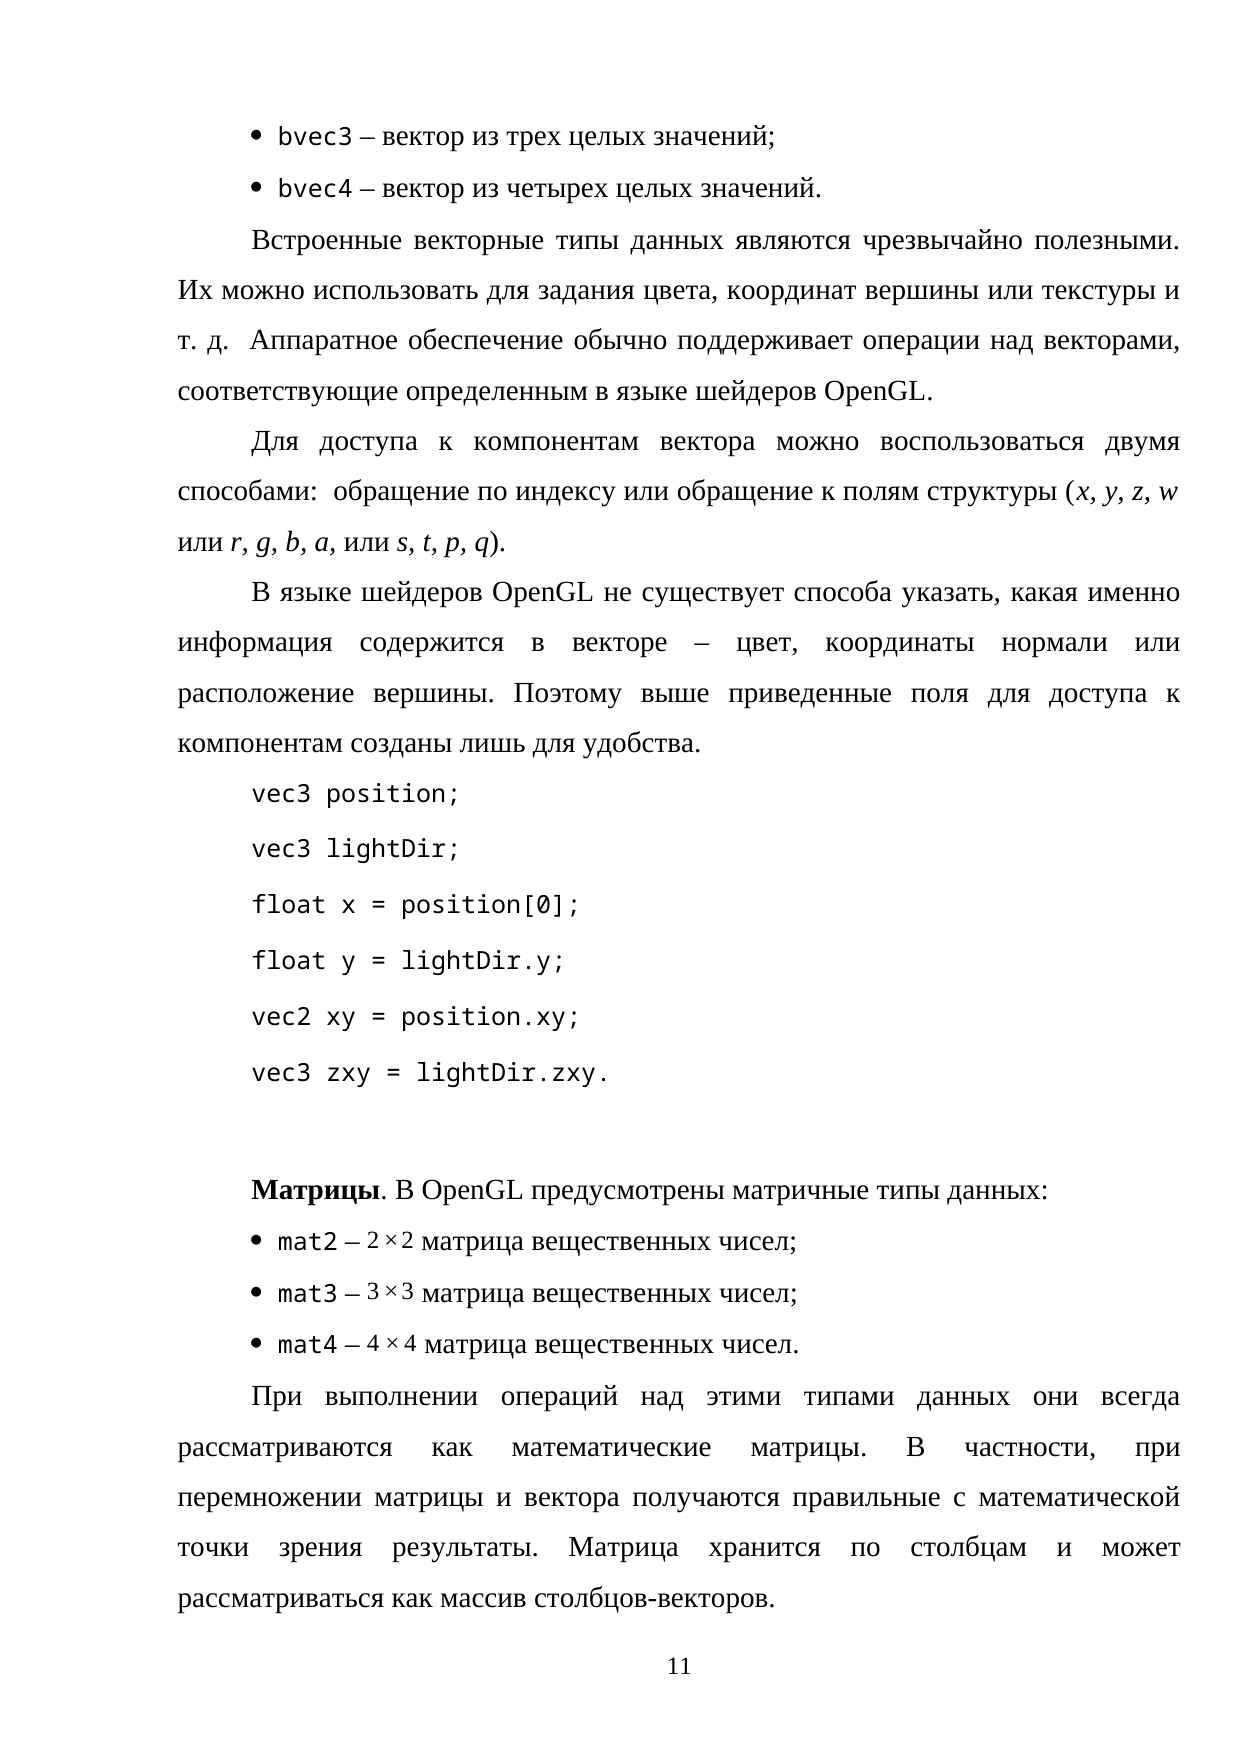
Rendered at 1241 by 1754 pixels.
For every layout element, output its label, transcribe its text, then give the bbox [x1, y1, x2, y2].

text При выполнении операций над этими типами данных они всегда рассматриваются как математические матрицы. В частности, при перемножении матрицы и вектора получаются правильные с математической точки зрения результаты. Матрица хранится по столбцам и может рассматриваться как массив столбцов-векторов. [177, 1378, 1181, 1613]
text vec3 position; [177, 775, 1181, 809]
text Матрицы. В OpenGL предусмотрены матричные типы данных: [177, 1172, 1181, 1206]
list bvec3 – вектор из трех целых значений; [177, 118, 1181, 153]
text vec2 xy = position.xy; [177, 999, 1181, 1033]
text float x = position[0]; [177, 887, 1181, 921]
list bvec4 – вектор из четырех целых значений. [177, 170, 1181, 204]
list mat2 – матрица вещественных чисел; [177, 1223, 1181, 1257]
text Для доступа к компонентам вектора можно воспользоваться двумя способами: обращение по индексу или обращение к полям структуры (x, y, z, w или r, g, b, a, или s, t, p, q). [177, 423, 1181, 557]
list mat3 – матрица вещественных чисел; [177, 1275, 1181, 1309]
text В языке шейдеров OpenGL не существует способа указать, какая именно информация содержится в векторе – цвет, координаты нормали или расположение вершины. Поэтому выше приведенные поля для доступа к компонентам созданы лишь для удобства. [177, 574, 1181, 758]
text float y = lightDir.y; [177, 943, 1181, 977]
text vec3 lightDir; [177, 831, 1181, 865]
text Встроенные векторные типы данных являются чрезвычайно полезными. Их можно использовать для задания цвета, координат вершины или текстуры и т. д. Аппаратное обеспечение обычно поддерживает операции над векторами, соответствующие определенным в языке шейдеров OpenGL. [177, 222, 1181, 406]
text vec3 zxy = lightDir.zxy. [177, 1054, 1181, 1088]
list mat4 – матрица вещественных чисел. [177, 1327, 1181, 1361]
